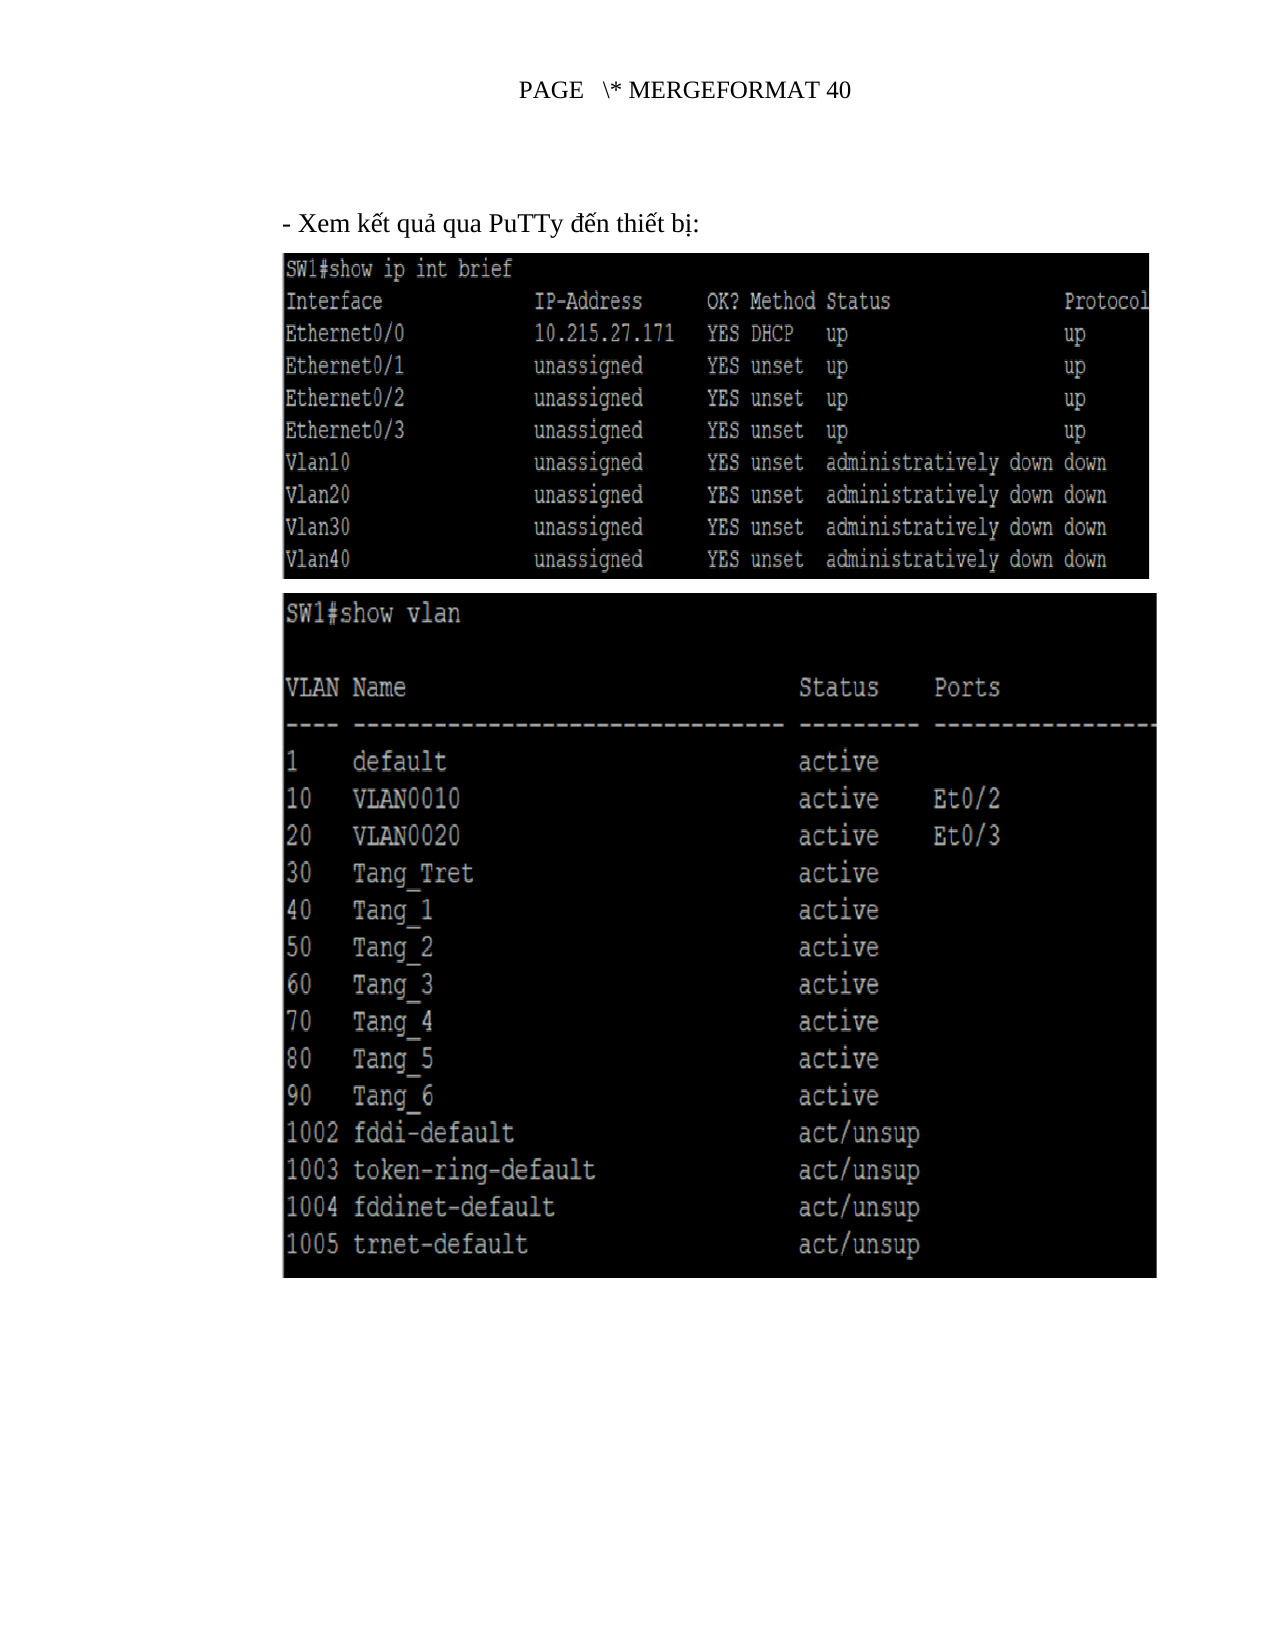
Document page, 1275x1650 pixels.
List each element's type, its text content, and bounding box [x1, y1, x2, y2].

picture [281, 253, 1150, 579]
picture [281, 593, 1157, 1278]
text - Xem kết quả qua PuTTy đến thiết bị: [207, 207, 1157, 238]
